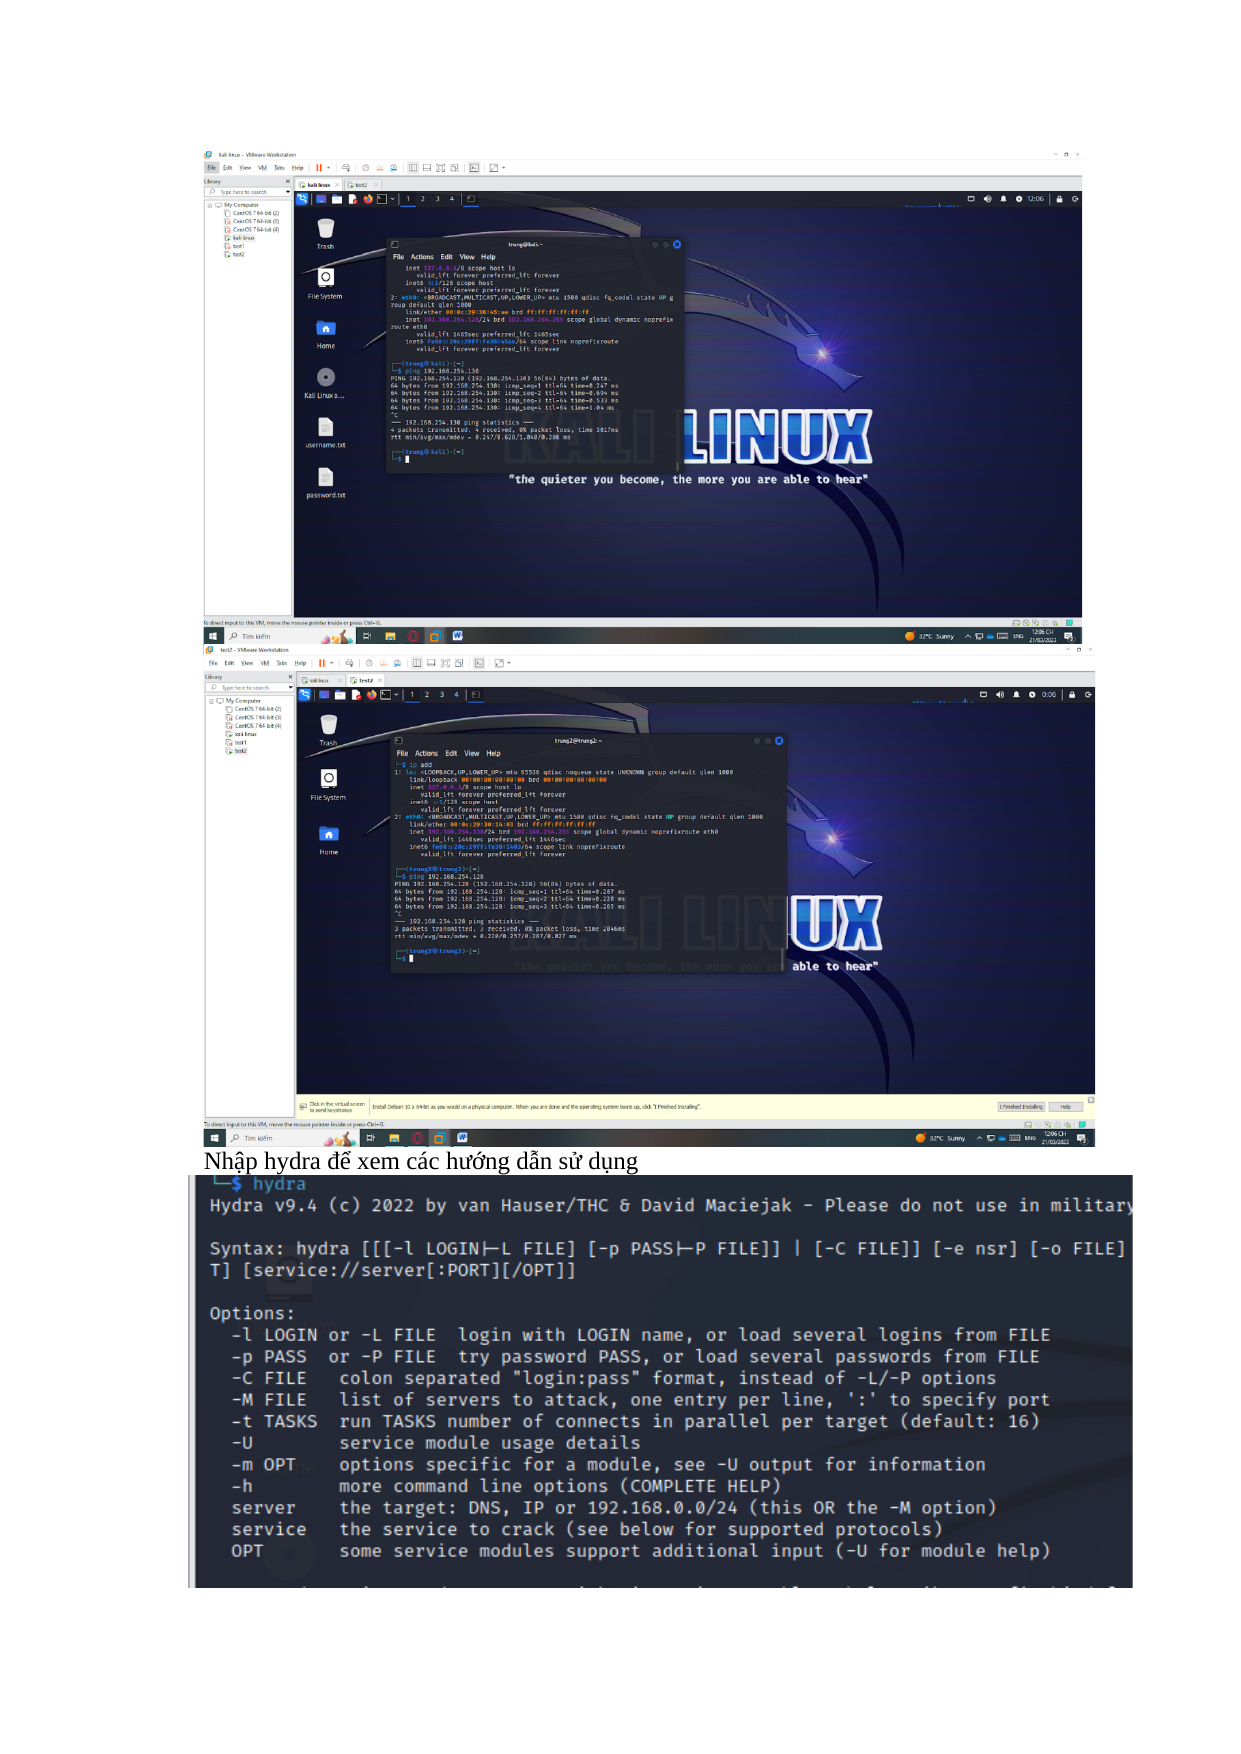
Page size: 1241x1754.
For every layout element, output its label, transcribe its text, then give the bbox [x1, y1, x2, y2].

picture [187, 1175, 1133, 1588]
picture [203, 150, 1096, 1147]
text Nhập hydra để xem các hướng dẫn sử dụng [203, 1147, 1053, 1175]
